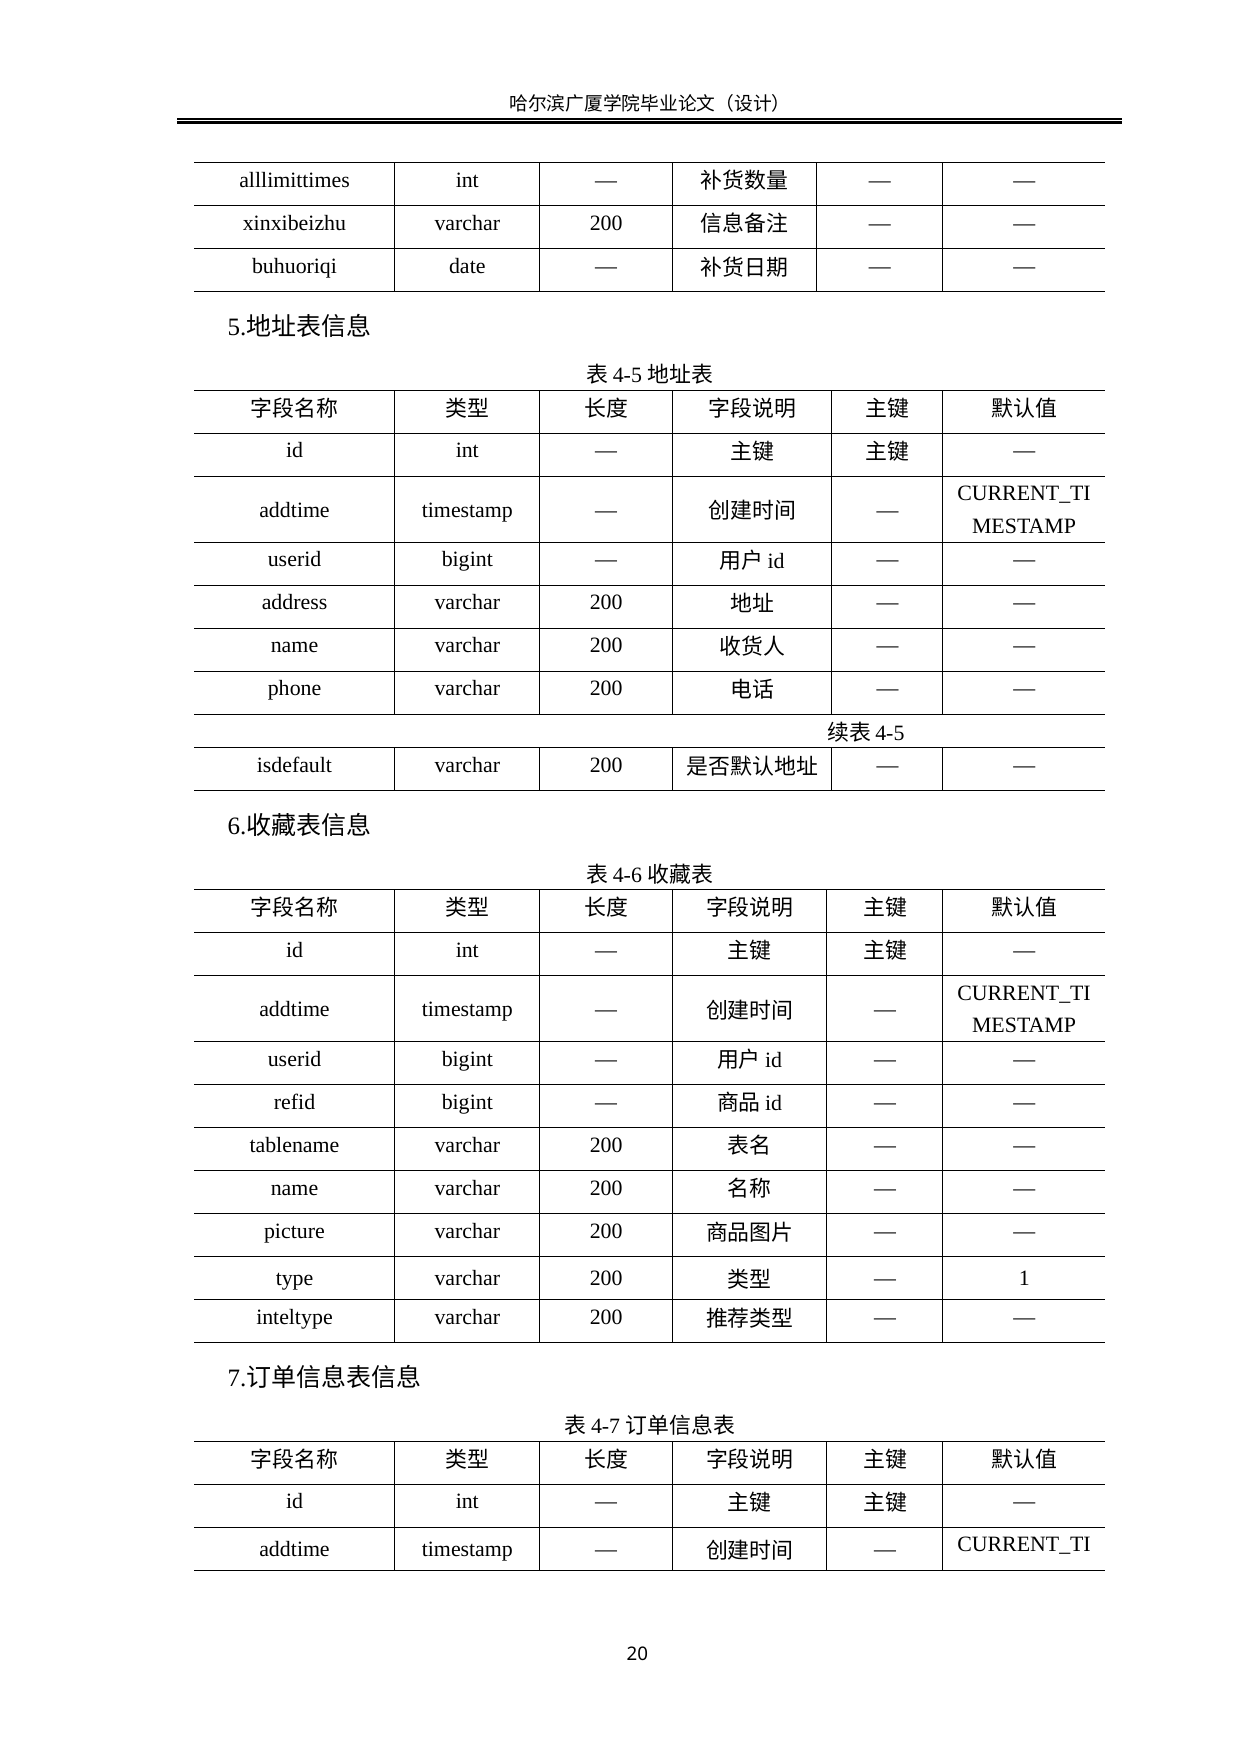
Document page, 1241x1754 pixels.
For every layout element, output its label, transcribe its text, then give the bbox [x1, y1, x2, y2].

table_cell varchar [395, 206, 539, 248]
table_cell timestamp [395, 976, 539, 1041]
table_header 默认值 [943, 1442, 1105, 1484]
table_cell 200 [540, 629, 672, 671]
table_cell — [540, 1528, 672, 1570]
table_cell 200 [540, 206, 672, 248]
table_cell address [194, 586, 394, 628]
table_cell int [395, 434, 539, 476]
table_header 长度 [540, 1442, 672, 1484]
table_header 字段说明 [673, 890, 826, 932]
table_cell 信息备注 [673, 206, 816, 248]
table_header 200 [540, 748, 672, 790]
table_cell 电话 [673, 672, 831, 714]
text 表4-6 收藏表 [177, 856, 1122, 889]
table_cell 主键 [673, 933, 826, 975]
table_cell — [943, 933, 1105, 975]
table_cell — [827, 1171, 942, 1213]
table_cell 地址 [673, 586, 831, 628]
table_cell — [540, 1042, 672, 1084]
table_cell varchar [395, 1257, 539, 1299]
table_cell varchar [395, 1171, 539, 1213]
table_cell name [194, 629, 394, 671]
table_cell bigint [395, 1042, 539, 1084]
table_cell 1 [943, 1257, 1105, 1299]
table_cell — [540, 434, 672, 476]
table_cell userid [194, 1042, 394, 1084]
table_cell CURRENT_TIMESTAMP [943, 976, 1105, 1041]
table_cell 创建时间 [673, 1528, 826, 1570]
table_cell — [827, 1214, 942, 1256]
table_cell timestamp [395, 477, 539, 542]
table_cell 名称 [673, 1171, 826, 1213]
table_cell varchar [395, 629, 539, 671]
table_cell 200 [540, 1128, 672, 1170]
table_cell — [540, 1485, 672, 1527]
table_cell — [832, 477, 942, 542]
table_cell buhuoriqi [194, 249, 394, 291]
table_header 长度 [540, 890, 672, 932]
table_cell — [943, 249, 1105, 291]
table_cell — [827, 1257, 942, 1299]
table_cell 推荐类型 [673, 1300, 826, 1342]
table_cell 200 [540, 1257, 672, 1299]
table_cell — [943, 1128, 1105, 1170]
table_cell 补货数量 [673, 163, 816, 205]
table_cell — [827, 1042, 942, 1084]
table_cell addtime [194, 1528, 394, 1570]
table_cell phone [194, 672, 394, 714]
table_header 是否默认地址 [673, 748, 831, 790]
table_cell 表名 [673, 1128, 826, 1170]
table_cell int [395, 933, 539, 975]
table_cell — [943, 1300, 1105, 1342]
table_cell int [395, 1485, 539, 1527]
text 表4-7 订单信息表 [177, 1408, 1122, 1441]
table_cell name [194, 1171, 394, 1213]
table_header 长度 [540, 391, 672, 433]
table_cell varchar [395, 1214, 539, 1256]
table_cell — [827, 976, 942, 1041]
table_cell varchar [395, 1300, 539, 1342]
text 6.收藏表信息 [177, 791, 1122, 856]
table_cell — [832, 543, 942, 585]
table_cell id [194, 933, 394, 975]
table_cell xinxibeizhu [194, 206, 394, 248]
table_cell — [943, 629, 1105, 671]
table_cell id [194, 1485, 394, 1527]
table_cell — [943, 206, 1105, 248]
table_cell 用户id [673, 543, 831, 585]
table_cell 创建时间 [673, 477, 831, 542]
table_cell — [832, 586, 942, 628]
table_header — [832, 748, 942, 790]
table_cell 主键 [673, 434, 831, 476]
table_cell 商品图片 [673, 1214, 826, 1256]
table_cell — [943, 543, 1105, 585]
table_cell CURRENT_TIMESTAMP [943, 1528, 1105, 1570]
table_cell bigint [395, 1085, 539, 1127]
table_header 类型 [395, 391, 539, 433]
table_cell — [540, 976, 672, 1041]
table_header 类型 [395, 890, 539, 932]
table_cell bigint [395, 543, 539, 585]
table_cell 补货日期 [673, 249, 816, 291]
table_header 类型 [395, 1442, 539, 1484]
table_cell — [943, 672, 1105, 714]
table_cell 创建时间 [673, 976, 826, 1041]
table_cell — [540, 933, 672, 975]
table_cell — [827, 1300, 942, 1342]
table_header 默认值 [943, 890, 1105, 932]
table_header 字段说明 [673, 1442, 826, 1484]
table_cell 类型 [673, 1257, 826, 1299]
table_cell — [943, 1042, 1105, 1084]
table_header 主键 [832, 391, 942, 433]
table_cell addtime [194, 976, 394, 1041]
table_header 字段名称 [194, 391, 394, 433]
text 7.订单信息表信息 [177, 1343, 1122, 1408]
table_cell tablename [194, 1128, 394, 1170]
table_cell varchar [395, 1128, 539, 1170]
table_cell — [827, 1085, 942, 1127]
table_header 默认值 [943, 391, 1105, 433]
table_cell CURRENT_TIMESTAMP [943, 477, 1105, 542]
table_cell — [832, 629, 942, 671]
table_cell 主键 [673, 1485, 826, 1527]
table_cell — [540, 163, 672, 205]
table_cell date [395, 249, 539, 291]
table_cell — [540, 249, 672, 291]
table_header — [943, 748, 1105, 790]
table_cell picture [194, 1214, 394, 1256]
table_header 主键 [827, 890, 942, 932]
table_cell — [943, 586, 1105, 628]
table_cell — [540, 477, 672, 542]
table_cell — [817, 163, 942, 205]
table_cell 200 [540, 1171, 672, 1213]
table_cell 主键 [827, 1485, 942, 1527]
table_cell — [943, 1485, 1105, 1527]
table_header 主键 [827, 1442, 942, 1484]
table_header 字段名称 [194, 890, 394, 932]
table_cell — [943, 1085, 1105, 1127]
table_header isdefault [194, 748, 394, 790]
table_cell varchar [395, 586, 539, 628]
table_cell 200 [540, 586, 672, 628]
text 续表4-5 [177, 715, 1122, 747]
table_cell — [943, 1171, 1105, 1213]
text 5.地址表信息 [177, 292, 1122, 357]
table_cell — [943, 163, 1105, 205]
table_cell id [194, 434, 394, 476]
table_cell — [943, 1214, 1105, 1256]
table_cell int [395, 163, 539, 205]
table_cell refid [194, 1085, 394, 1127]
table_cell 主键 [832, 434, 942, 476]
table_cell 200 [540, 1300, 672, 1342]
table_header 字段名称 [194, 1442, 394, 1484]
table_cell — [943, 434, 1105, 476]
table_cell — [832, 672, 942, 714]
table_cell 用户id [673, 1042, 826, 1084]
table_cell inteltype [194, 1300, 394, 1342]
table_header 字段说明 [673, 391, 831, 433]
table_cell type [194, 1257, 394, 1299]
table_cell varchar [395, 672, 539, 714]
table_cell — [540, 1085, 672, 1127]
table_cell 主键 [827, 933, 942, 975]
table_cell — [827, 1128, 942, 1170]
table_cell 200 [540, 1214, 672, 1256]
table_cell — [540, 543, 672, 585]
table_cell timestamp [395, 1528, 539, 1570]
table_cell userid [194, 543, 394, 585]
table_cell 收货人 [673, 629, 831, 671]
table_cell 商品id [673, 1085, 826, 1127]
table_cell — [817, 206, 942, 248]
table_cell 200 [540, 672, 672, 714]
table_cell — [817, 249, 942, 291]
table_cell alllimittimes [194, 163, 394, 205]
table_header varchar [395, 748, 539, 790]
text 表4-5 地址表 [177, 357, 1122, 389]
table_cell addtime [194, 477, 394, 542]
table_cell — [827, 1528, 942, 1570]
